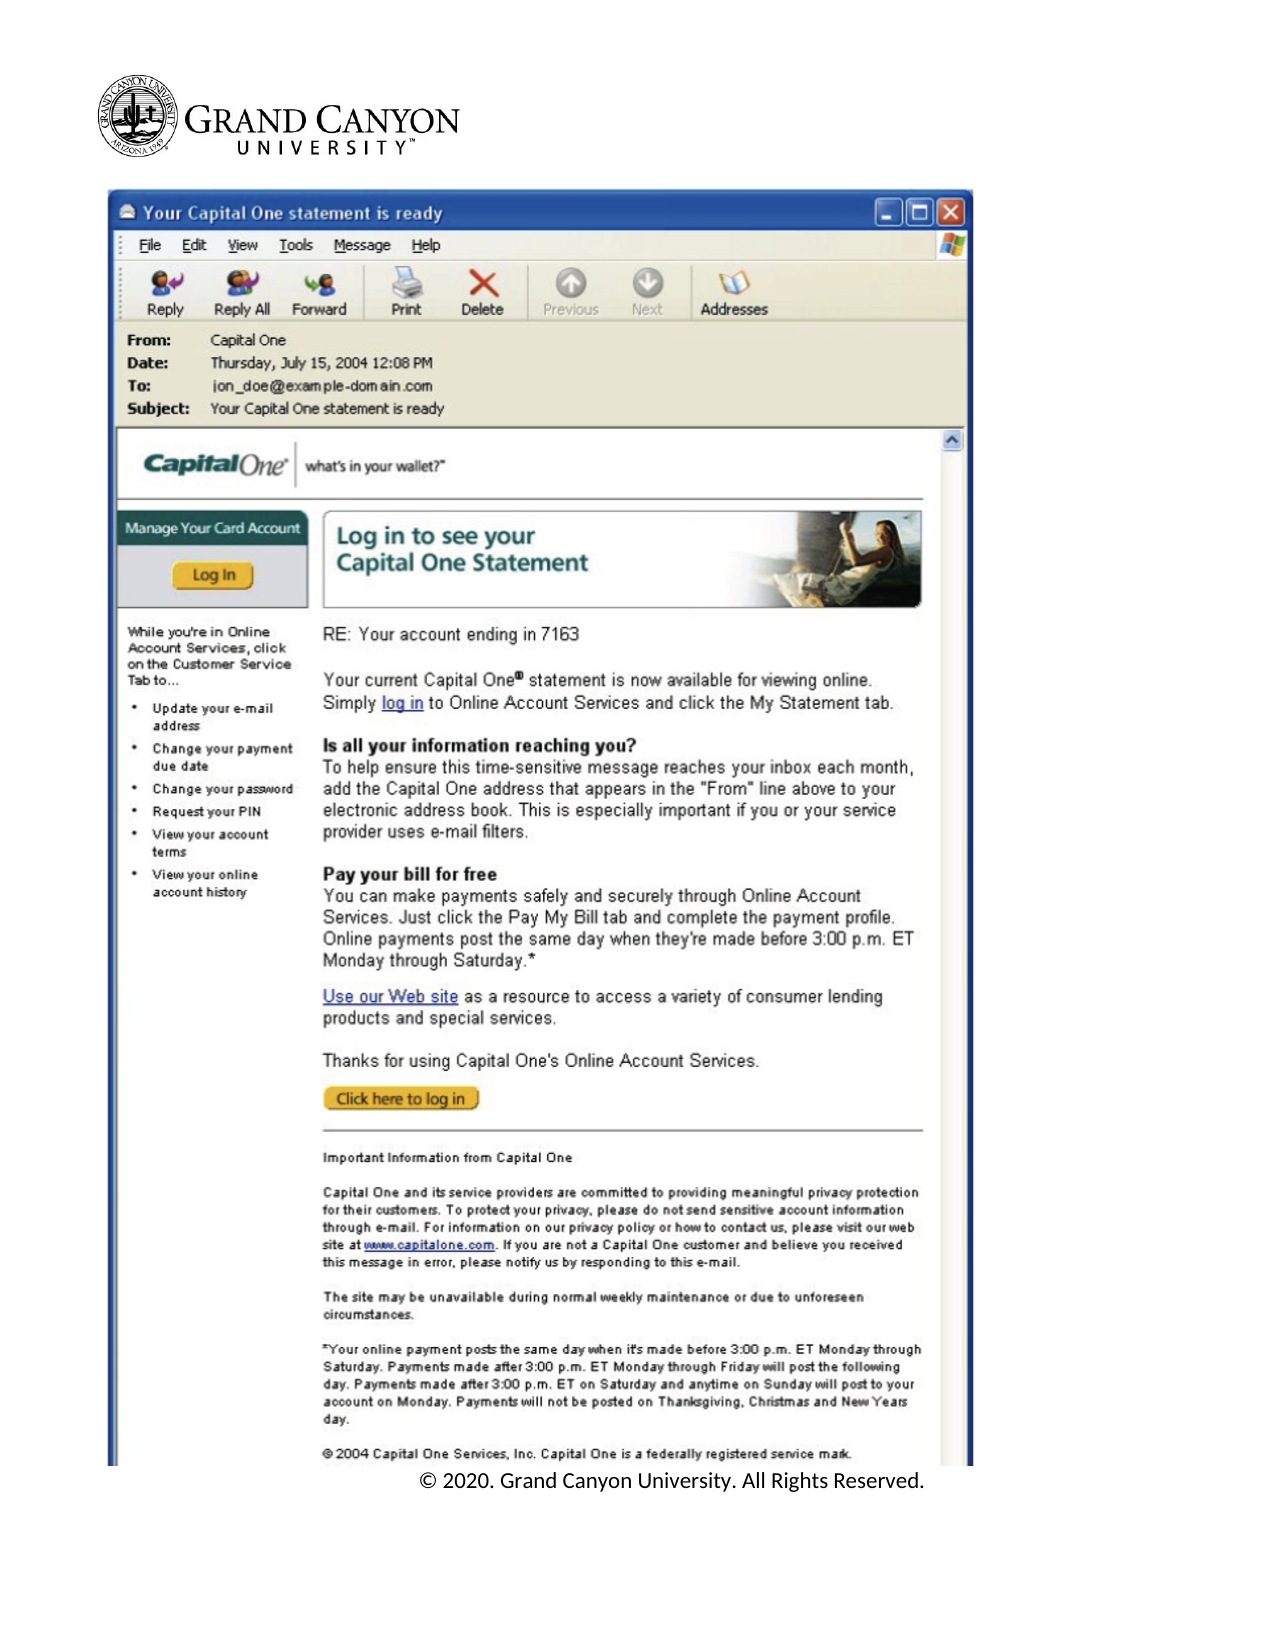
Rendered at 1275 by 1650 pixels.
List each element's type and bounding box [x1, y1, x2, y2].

picture [97, 75, 460, 157]
picture [97, 184, 979, 1466]
